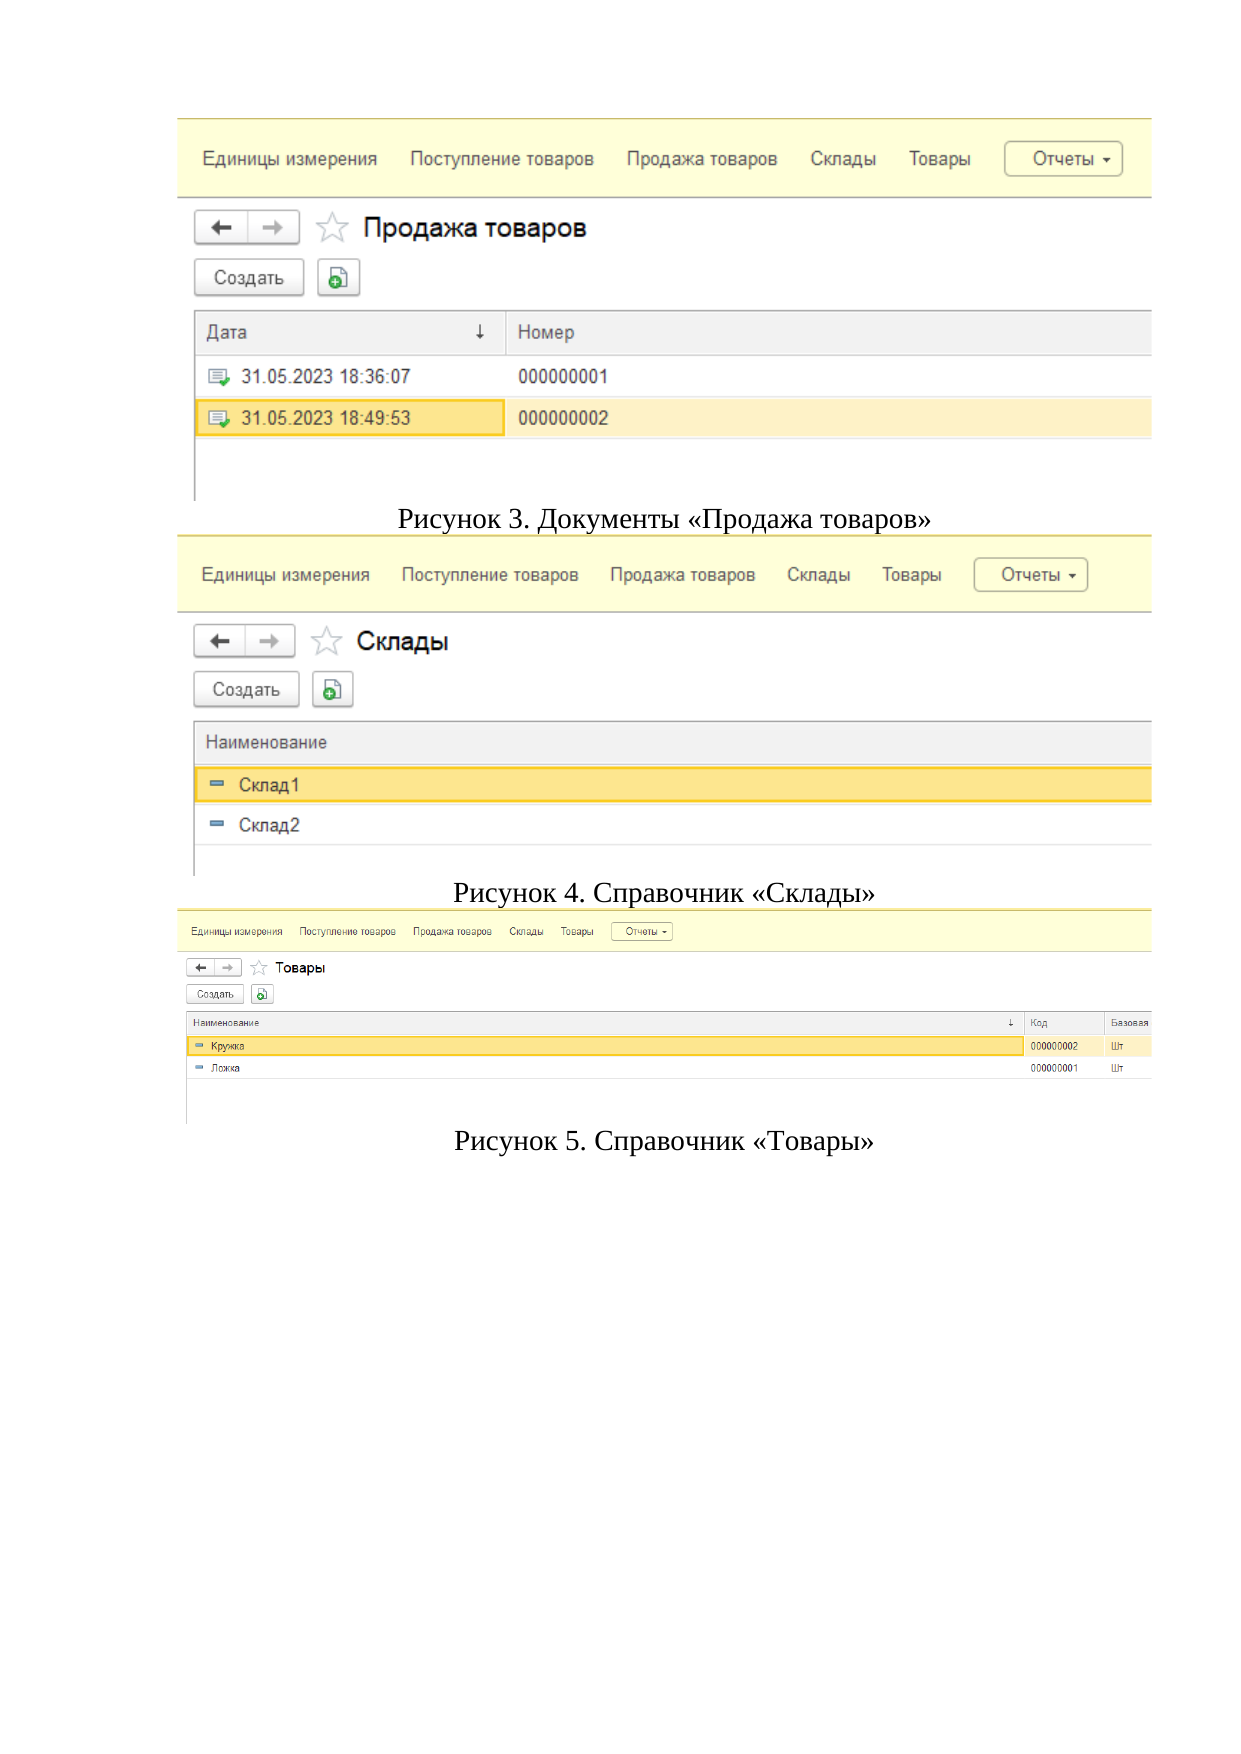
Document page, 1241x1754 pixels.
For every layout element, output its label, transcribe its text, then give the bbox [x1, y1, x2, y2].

text Рисунок 4. Справочник «Склады» [177, 876, 1152, 908]
text Рисунок 3. Документы «Продажа товаров» [177, 501, 1152, 534]
picture [177, 908, 1152, 1124]
picture [177, 118, 1152, 501]
text Рисунок 5. Справочник «Товары» [177, 1124, 1152, 1157]
picture [177, 534, 1152, 876]
